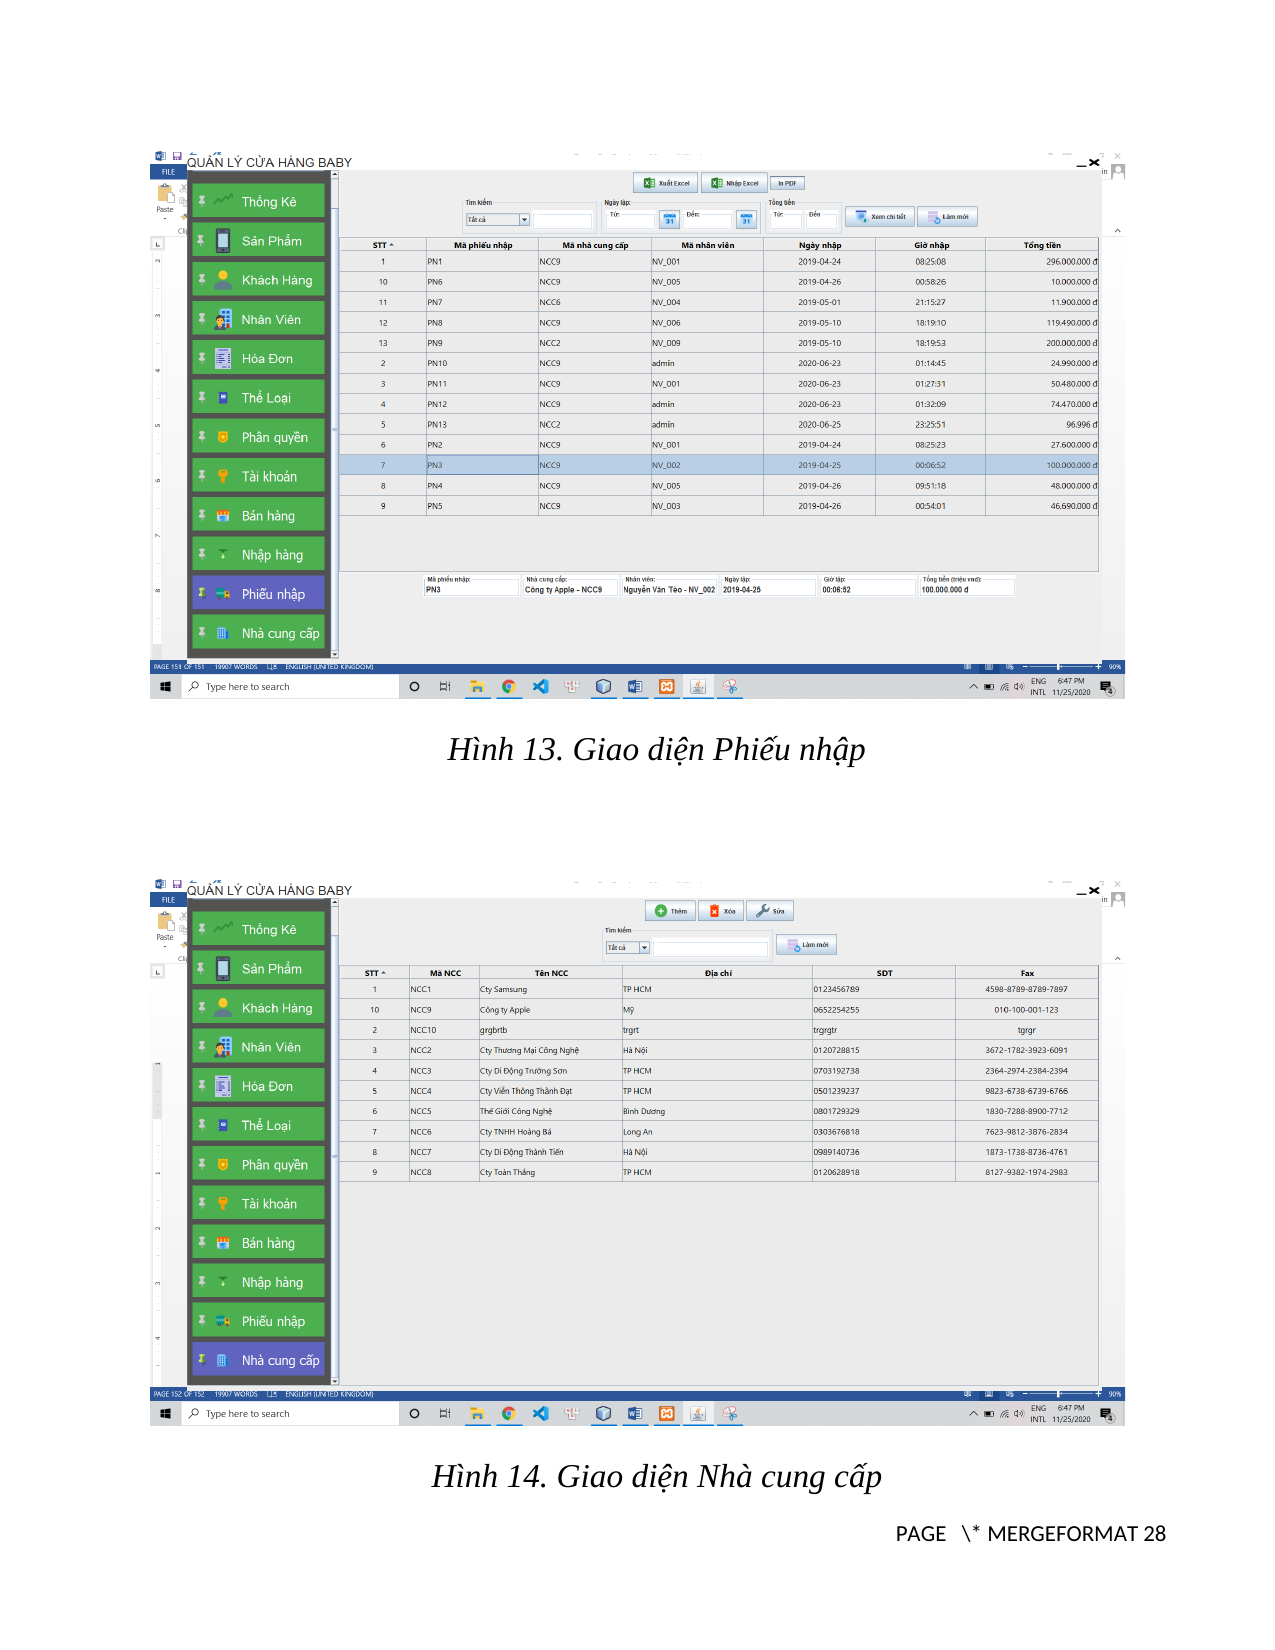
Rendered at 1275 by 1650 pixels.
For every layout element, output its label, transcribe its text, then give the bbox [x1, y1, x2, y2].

text Hình 14. Giao diện Nhà cung cấp [150, 1456, 1167, 1495]
text Hình 13. Giao diện Phiếu nhập [150, 729, 1167, 767]
picture [150, 150, 1125, 699]
picture [150, 877, 1125, 1426]
